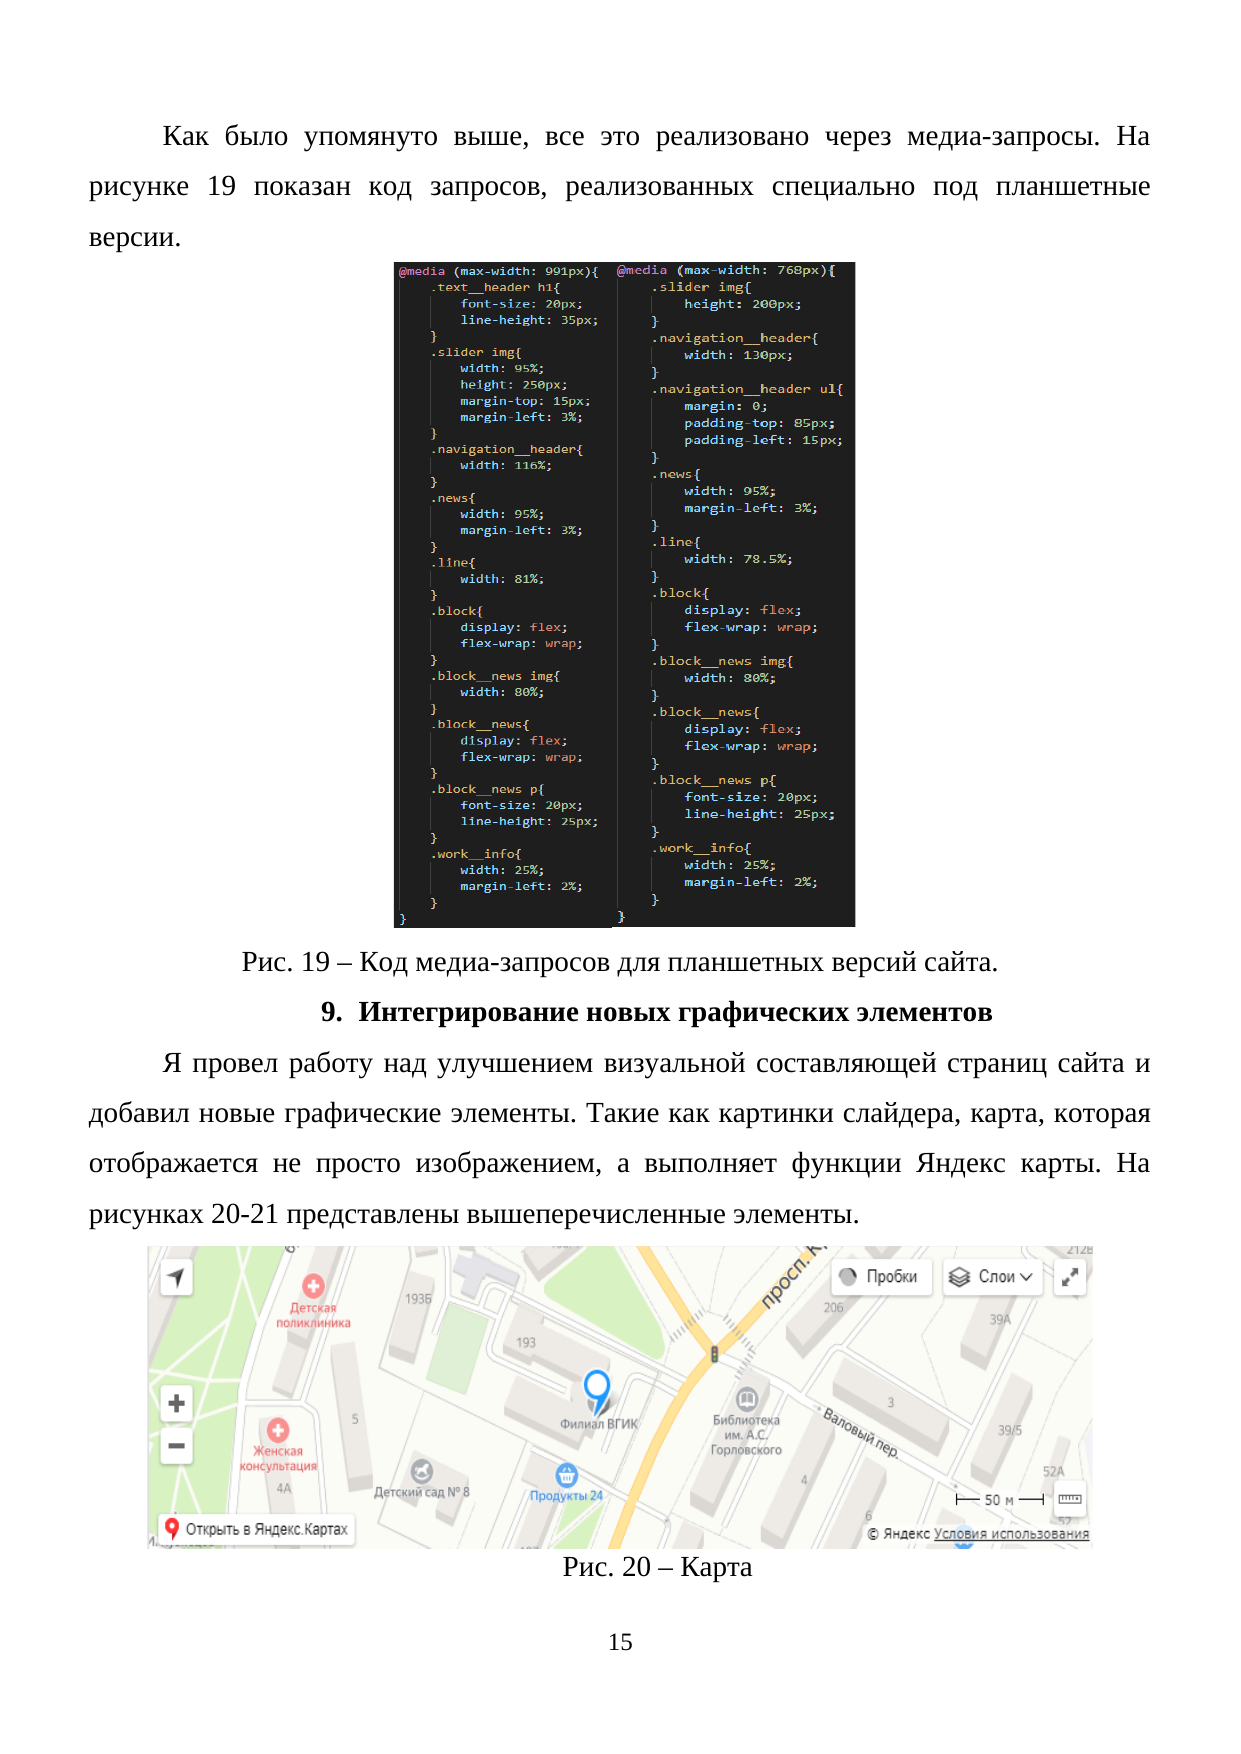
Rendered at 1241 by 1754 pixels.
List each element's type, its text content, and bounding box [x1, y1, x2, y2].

text Как было упомянуто выше, все это реализовано через медиа-запросы. На рисунке 19 показан код запросов, реализованных специально под планшетные версии. [89, 118, 1152, 252]
picture [147, 1246, 1093, 1549]
list Рис. 20 – Карта [164, 1549, 1152, 1582]
list Интегрирование новых графических элементов [162, 994, 1152, 1028]
list Я провел работу над улучшением визуальной составляющей страниц сайта и добавил новые графические элементы. Такие как картинки слайдера, карта, которая отображается не просто изображением, а выполняет функции Яндекс карты. На рисунках 20-21 представлены вышеперечисленные элементы. [89, 1045, 1152, 1229]
picture [393, 262, 856, 928]
